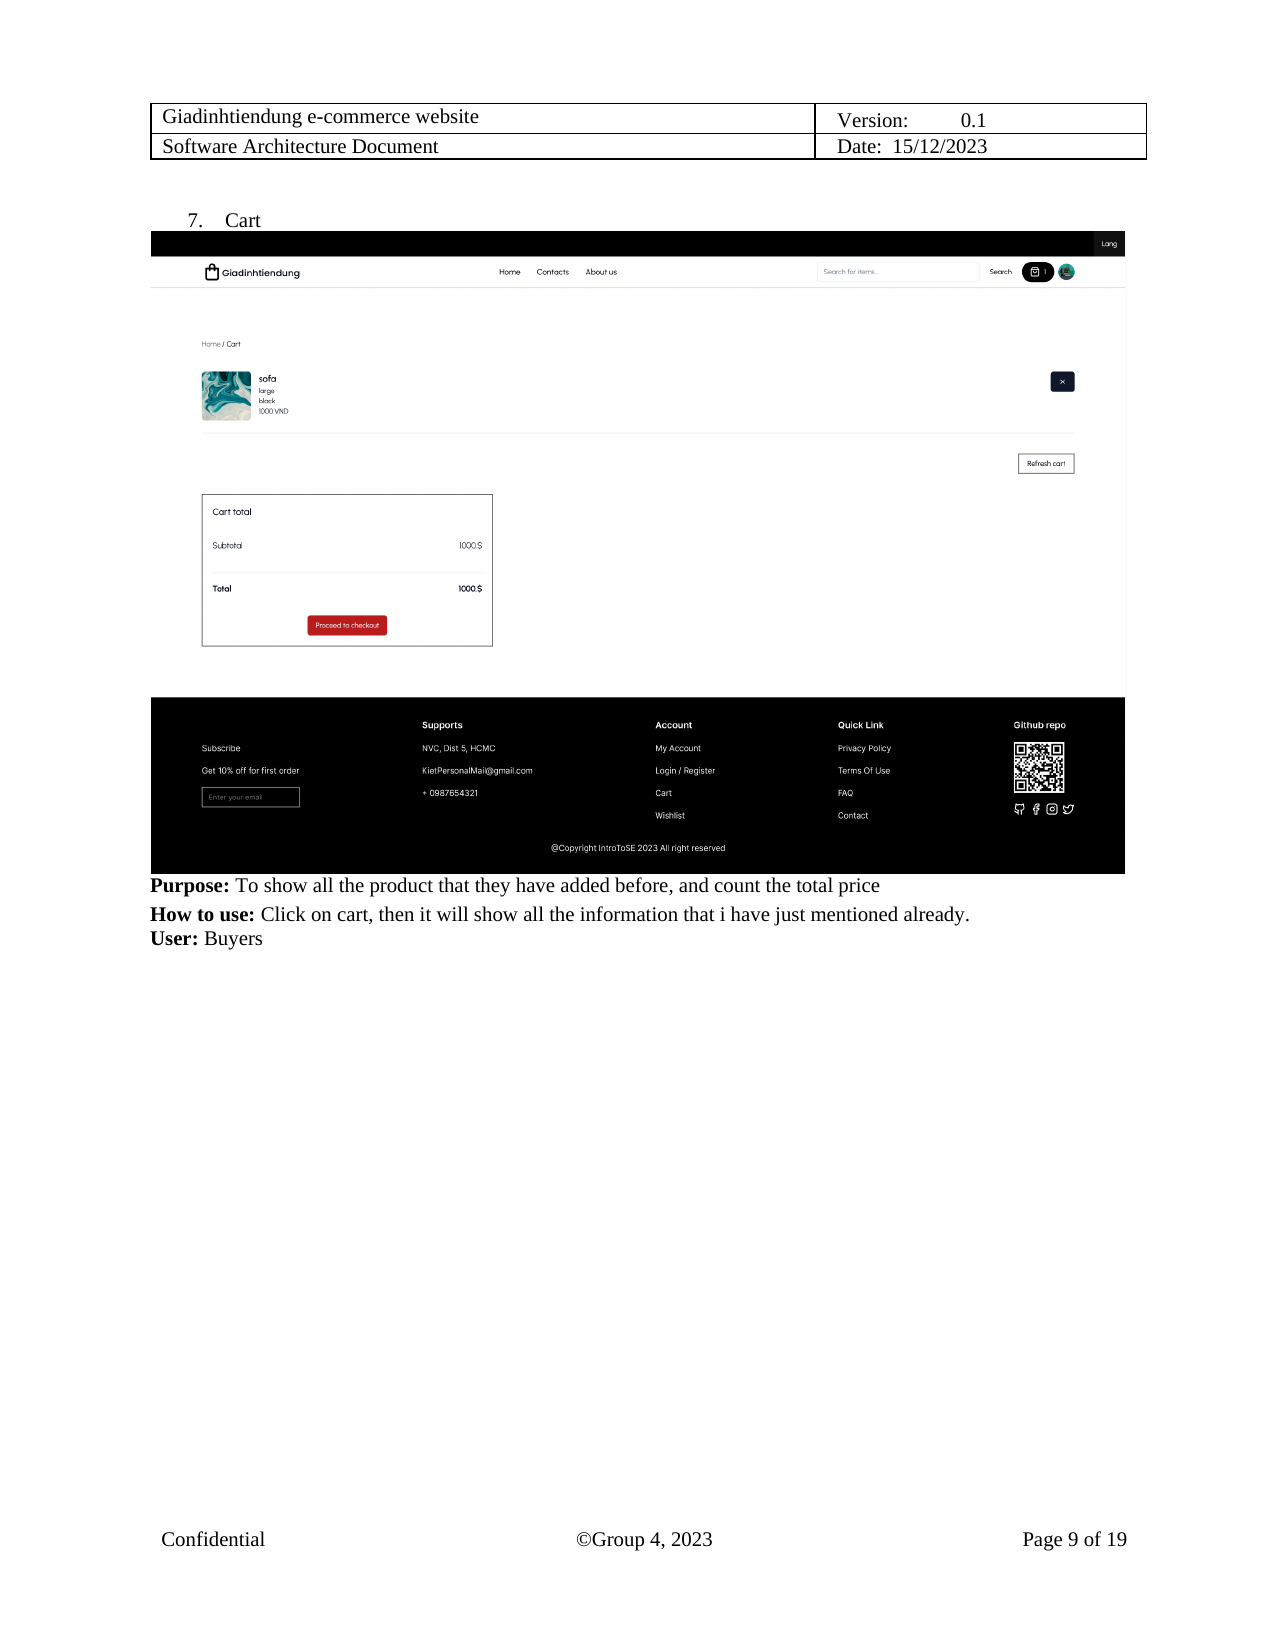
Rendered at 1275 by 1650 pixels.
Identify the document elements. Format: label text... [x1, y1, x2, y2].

picture [150, 231, 1125, 874]
text User: Buyers [150, 926, 1125, 950]
text How to use: Click on cart, then it will show all the information that i have just mentioned already. [150, 902, 1125, 926]
list Cart [187, 208, 1125, 231]
text Purpose: To show all the product that they have added before, and count the total price [150, 874, 1125, 897]
